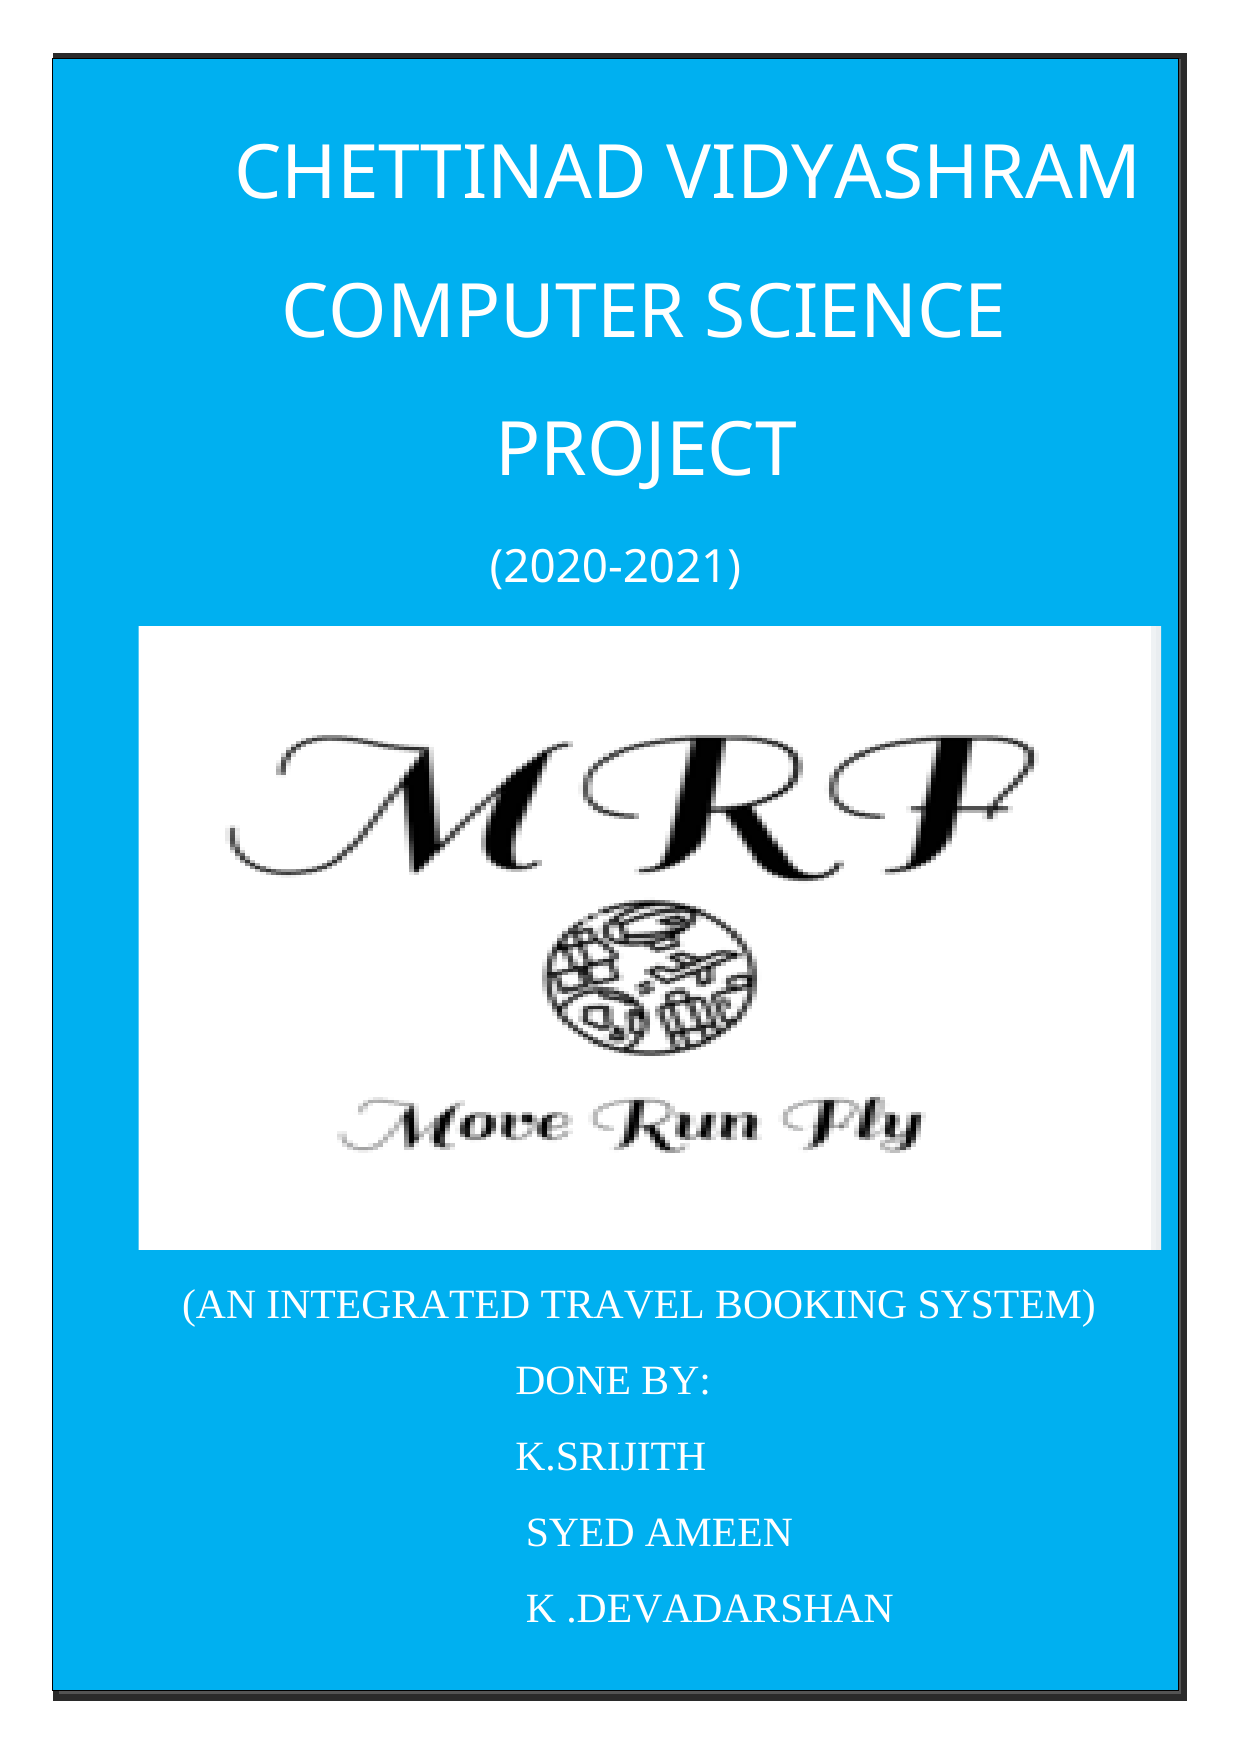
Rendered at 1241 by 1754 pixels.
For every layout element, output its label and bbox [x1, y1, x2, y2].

picture [139, 627, 1161, 1249]
